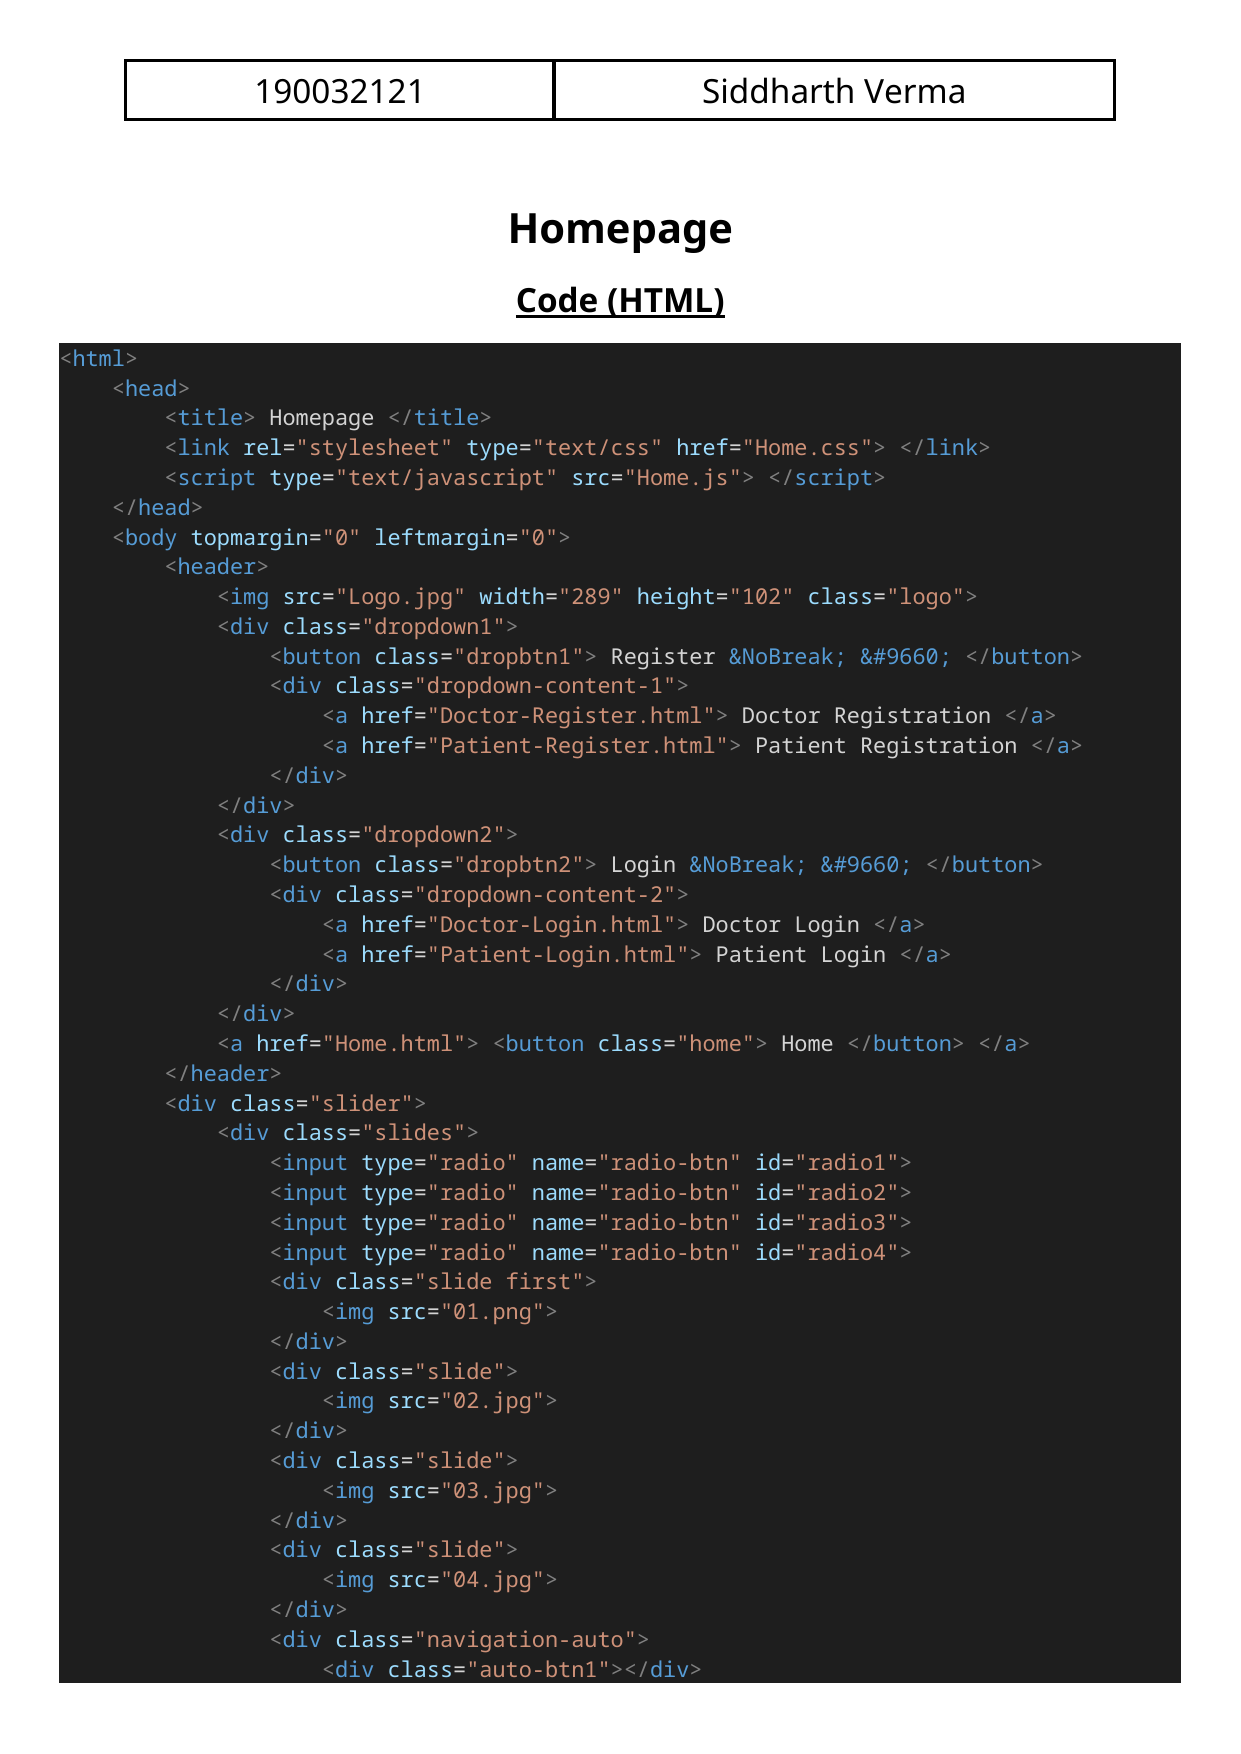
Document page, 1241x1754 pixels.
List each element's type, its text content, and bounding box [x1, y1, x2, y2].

text </header> [59, 1058, 1181, 1087]
text <img src="Logo.jpg" width="289" height="102" class="logo"> [59, 581, 1181, 611]
text <script type="text/javascript" src="Home.js"> </script> [59, 462, 1181, 492]
text <div class="dropdown2"> [59, 819, 1181, 849]
text <div class="slide"> [59, 1445, 1181, 1475]
text <input type="radio" name="radio-btn" id="radio4"> [59, 1236, 1181, 1266]
text <img src="04.jpg"> [59, 1564, 1181, 1594]
text </div> [59, 1326, 1181, 1356]
text <a href="Home.html"> <button class="home"> Home </button> </a> [59, 1028, 1181, 1058]
text <div class="slides"> [59, 1117, 1181, 1147]
text </div> [59, 998, 1181, 1028]
text <input type="radio" name="radio-btn" id="radio1"> [59, 1147, 1181, 1177]
text <button class="dropbtn2"> Login &NoBreak; &#9660; </button> [59, 849, 1181, 879]
text <div class="slide"> [59, 1356, 1181, 1385]
text </head> [59, 492, 1181, 521]
text <input type="radio" name="radio-btn" id="radio2"> [59, 1177, 1181, 1207]
text <a href="Patient-Register.html"> Patient Registration </a> [59, 730, 1181, 760]
text <a href="Doctor-Login.html"> Doctor Login </a> [59, 909, 1181, 938]
text <div class="auto-btn1"></div> [59, 1653, 1181, 1683]
text Code (HTML) [59, 277, 1181, 322]
text <div class="dropdown-content-1"> [59, 670, 1181, 700]
text <img src="03.jpg"> [59, 1475, 1181, 1504]
text <link rel="stylesheet" type="text/css" href="Home.css"> </link> [59, 432, 1181, 462]
text </div> [59, 1504, 1181, 1534]
text </div> [59, 760, 1181, 789]
text <title> Homepage </title> [59, 402, 1181, 432]
text <div class="slide first"> [59, 1266, 1181, 1296]
text <body topmargin="0" leftmargin="0"> [59, 521, 1181, 551]
text <div class="dropdown1"> [59, 611, 1181, 641]
text <div class="dropdown-content-2"> [59, 879, 1181, 909]
text <button class="dropbtn1"> Register &NoBreak; &#9660; </button> [59, 641, 1181, 670]
text <a href="Doctor-Register.html"> Doctor Registration </a> [59, 700, 1181, 730]
text <div class="slider"> [59, 1087, 1181, 1117]
text <input type="radio" name="radio-btn" id="radio3"> [59, 1207, 1181, 1236]
table_cell Siddharth Verma [556, 62, 1113, 118]
text <div class="slide"> [59, 1534, 1181, 1564]
text <img src="02.jpg"> [59, 1385, 1181, 1415]
text </div> [59, 1415, 1181, 1445]
text <html> [59, 343, 1181, 372]
table_cell 190032121 [127, 62, 552, 118]
text <img src="01.png"> [59, 1296, 1181, 1326]
text <div class="navigation-auto"> [59, 1624, 1181, 1653]
text Homepage [59, 199, 1181, 256]
text <head> [59, 372, 1181, 402]
text <a href="Patient-Login.html"> Patient Login </a> [59, 938, 1181, 968]
text </div> [59, 1594, 1181, 1624]
text <header> [59, 551, 1181, 581]
text </div> [59, 968, 1181, 998]
text </div> [59, 789, 1181, 819]
